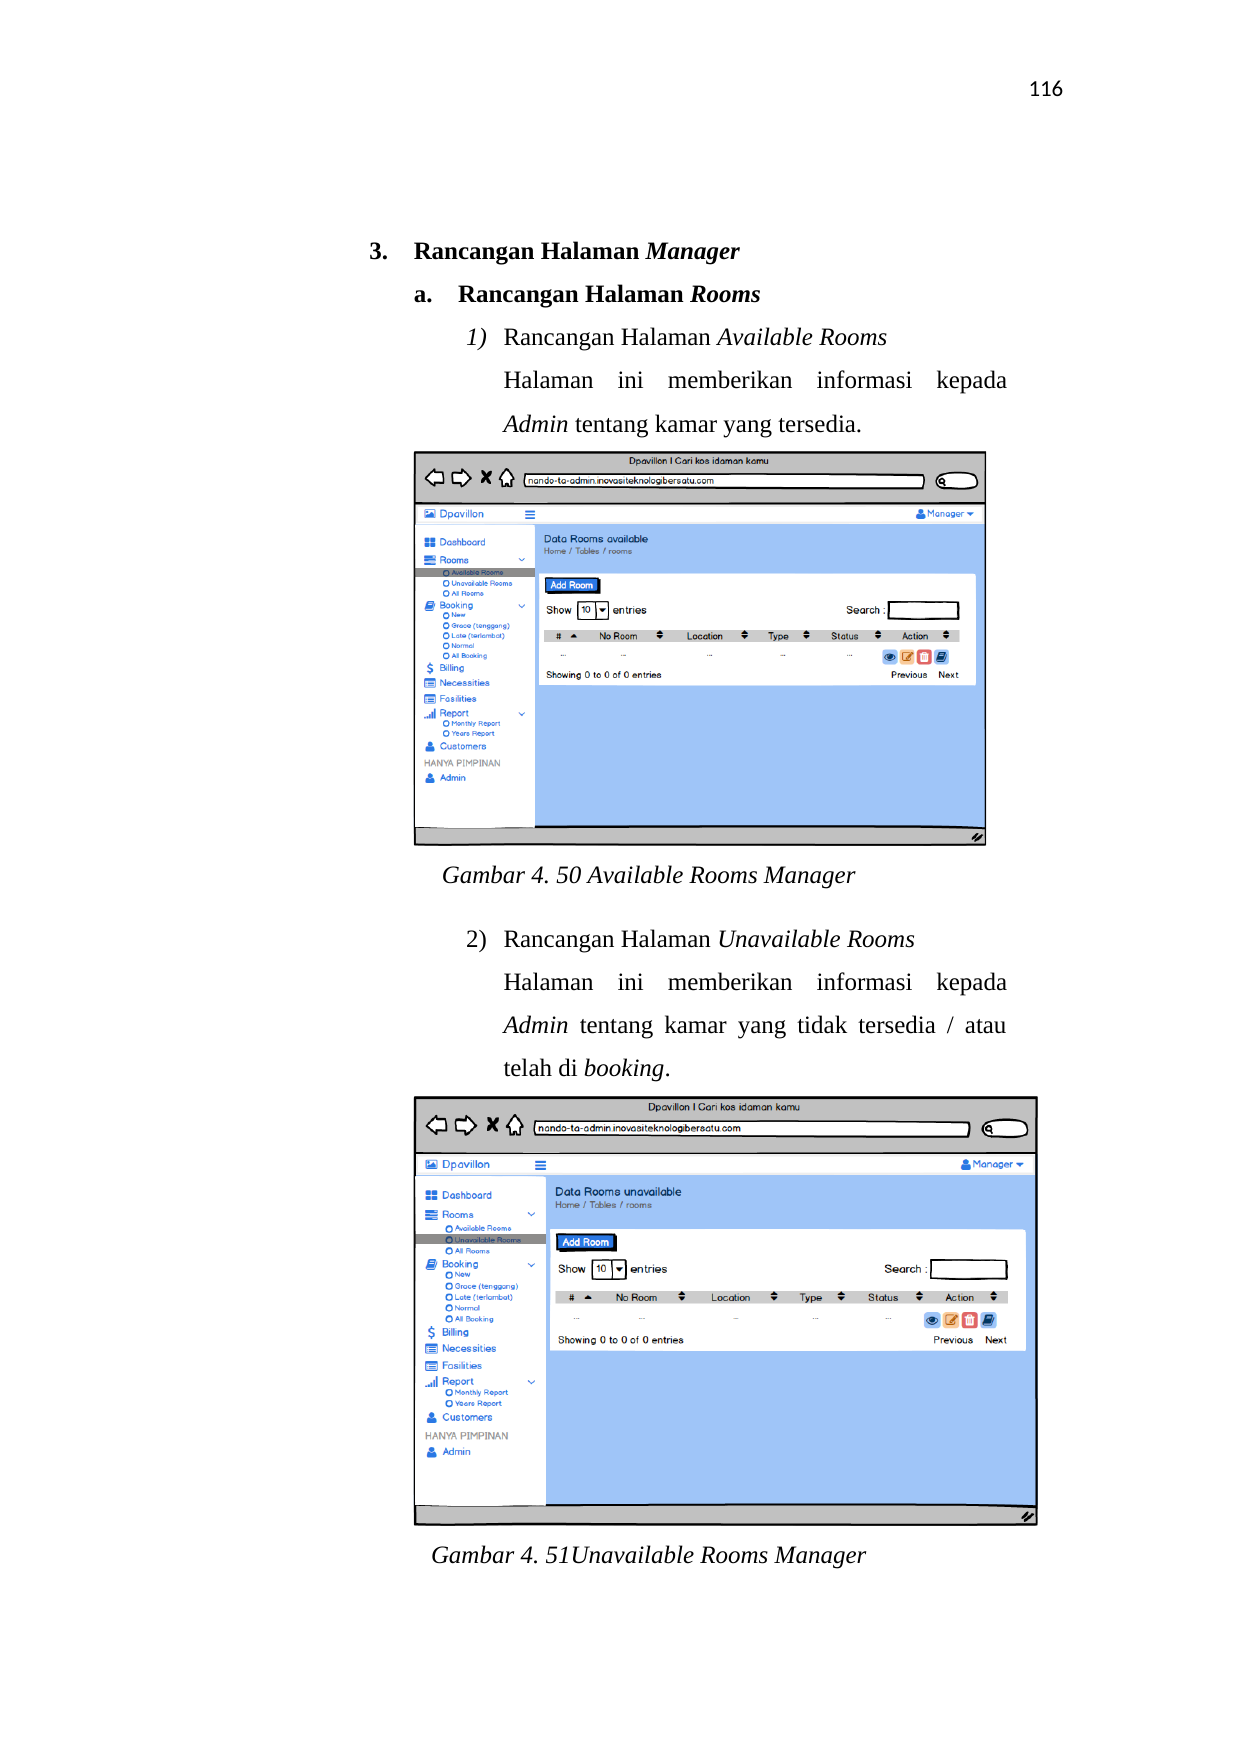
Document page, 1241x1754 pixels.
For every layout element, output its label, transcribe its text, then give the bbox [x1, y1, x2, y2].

picture [413, 1096, 1038, 1526]
list Rancangan Halaman Unavailable Rooms [466, 924, 1063, 953]
list Rancangan Halaman Manager [369, 236, 1063, 265]
list Rancangan Halaman Available Rooms [466, 322, 1007, 351]
text Gambar 4. 50 Available Rooms Manager [236, 860, 1063, 889]
text Halaman ini memberikan informasi kepada Admin tentang kamar yang tersedia. [503, 366, 1007, 437]
text Gambar 4. 51Unavailable Rooms Manager [236, 1540, 1063, 1569]
picture [413, 451, 987, 846]
text Halaman ini memberikan informasi kepada Admin tentang kamar yang tidak tersedia / atau telah di booking. [503, 967, 1007, 1082]
list Rancangan Halaman Rooms [413, 279, 1063, 308]
